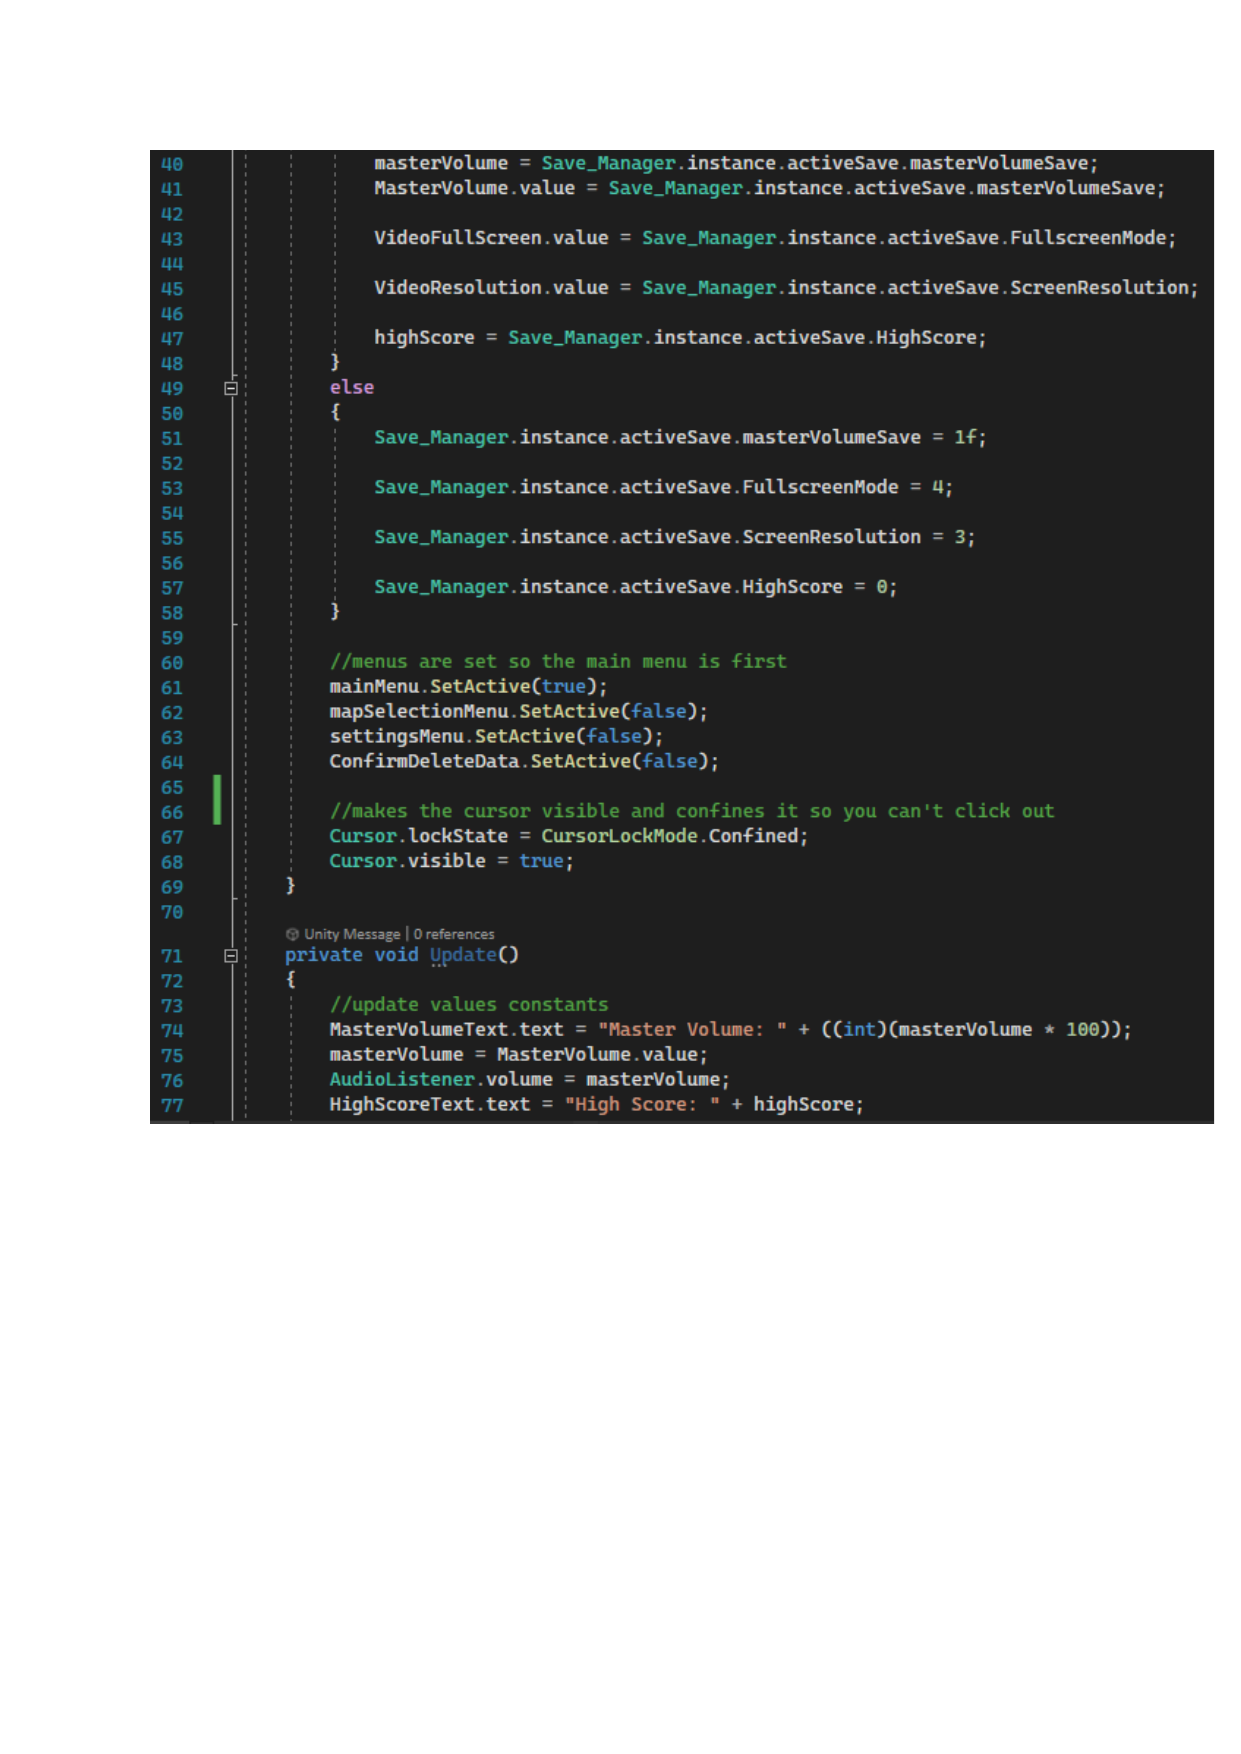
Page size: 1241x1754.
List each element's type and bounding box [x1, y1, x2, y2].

picture [150, 150, 1215, 1124]
